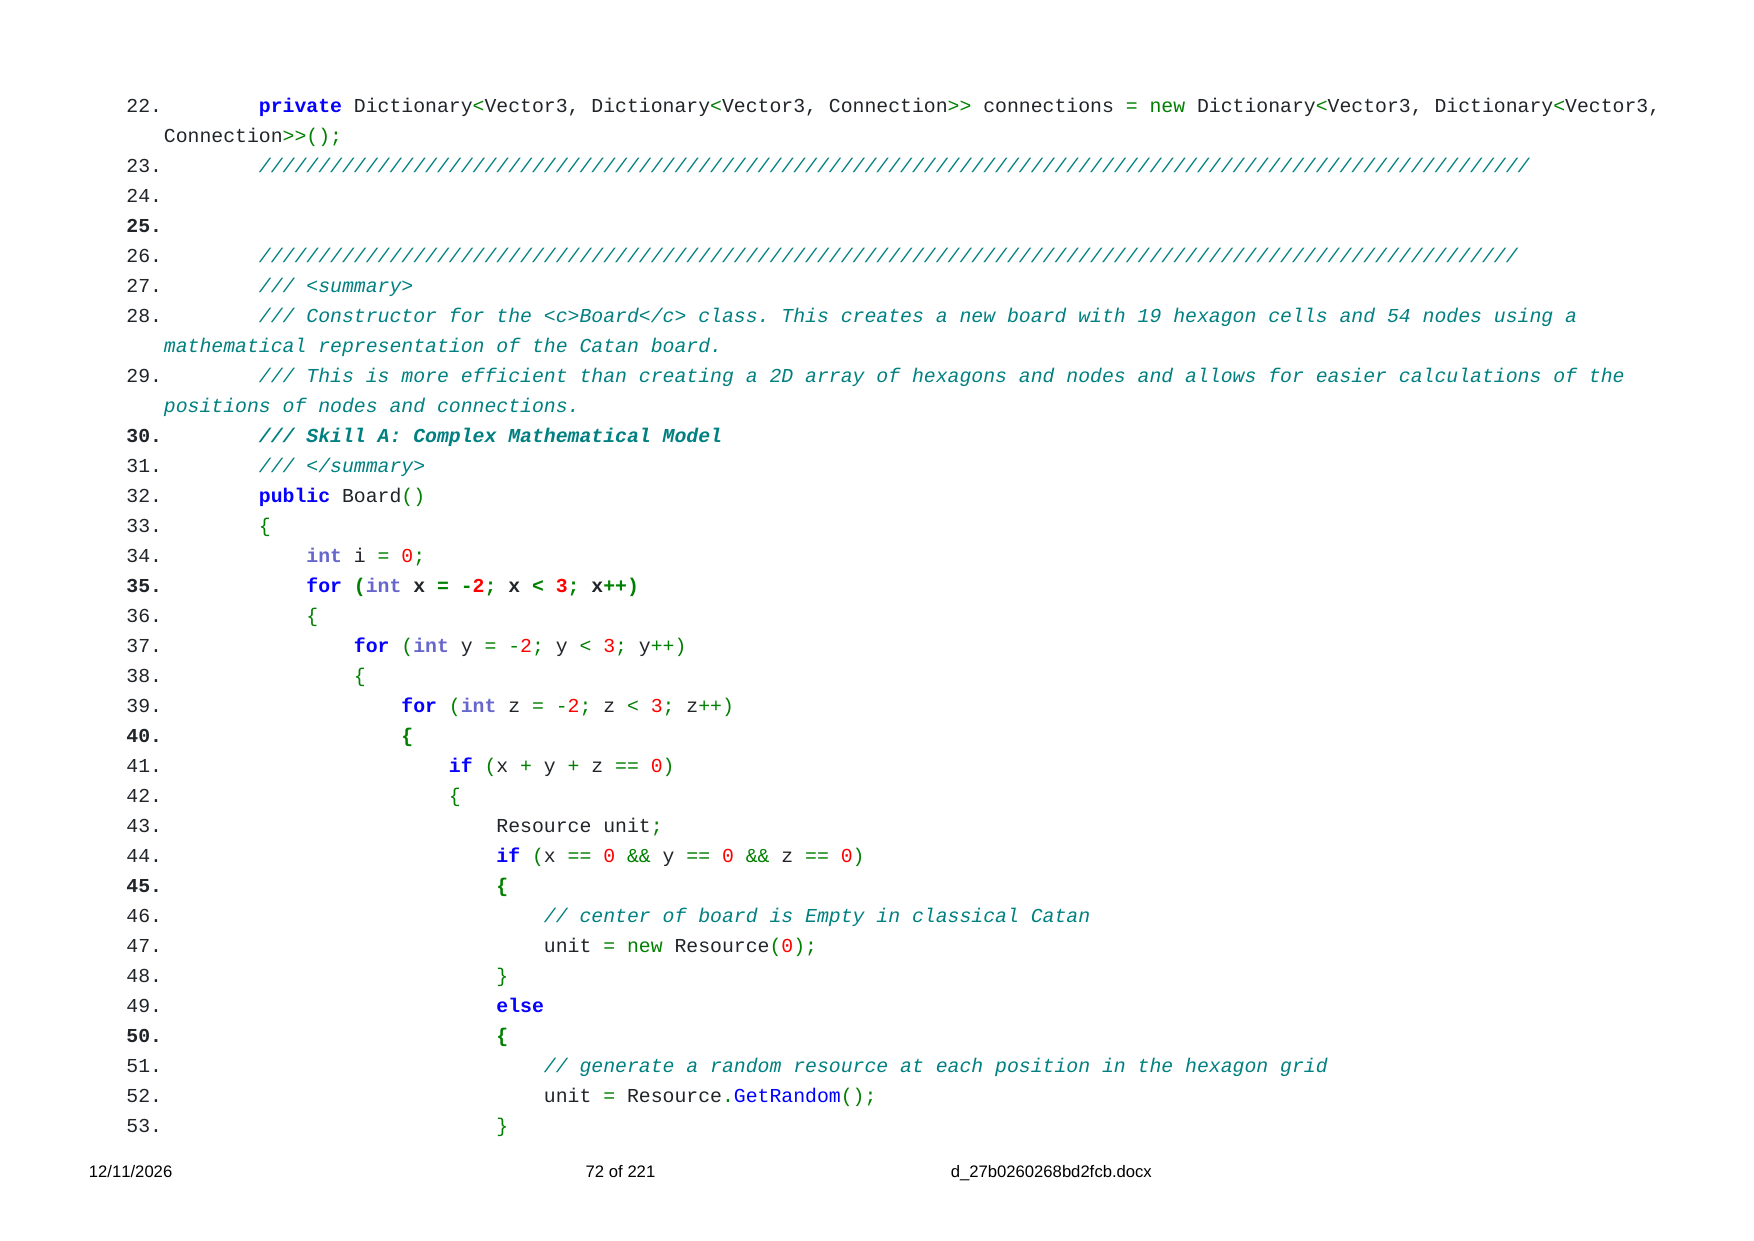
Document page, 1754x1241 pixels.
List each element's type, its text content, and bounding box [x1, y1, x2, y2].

list for (int z = -2; z < 3; z++) [126, 689, 1665, 719]
list /// Constructor for the <c>Board</c> class. This creates a new board with 19 hexagon cells and 54 nodes using a mathematical representation of the Catan board. [126, 299, 1665, 359]
list { [126, 1019, 1665, 1049]
list if (x == 0 && y == 0 && z == 0) [126, 839, 1665, 869]
list public Board() [126, 479, 1665, 509]
list // generate a random resource at each position in the hexagon grid [126, 1049, 1665, 1079]
list /// <summary> [126, 269, 1665, 299]
list { [126, 599, 1665, 629]
list for (int x = -2; x < 3; x++) [126, 569, 1665, 599]
list unit = new Resource(0); [126, 929, 1665, 959]
list /// </summary> [126, 449, 1665, 479]
list { [126, 869, 1665, 899]
list private Dictionary<Vector3, Dictionary<Vector3, Connection>> connections = new Dictionary<Vector3, Dictionary<Vector3, Connection>>(); [126, 89, 1665, 149]
list int i = 0; [126, 539, 1665, 569]
list unit = Resource.GetRandom(); [126, 1079, 1665, 1109]
list { [126, 779, 1665, 809]
list // center of board is Empty in classical Catan [126, 899, 1665, 929]
list { [126, 659, 1665, 689]
list if (x + y + z == 0) [126, 749, 1665, 779]
list /// Skill A: Complex Mathematical Model [126, 419, 1665, 449]
list else [126, 989, 1665, 1019]
list /// This is more efficient than creating a 2D array of hexagons and nodes and allows for easier calculations of the positions of nodes and connections. [126, 359, 1665, 419]
list { [126, 509, 1665, 539]
list for (int y = -2; y < 3; y++) [126, 629, 1665, 659]
list } [126, 1109, 1665, 1139]
list ////////////////////////////////////////////////////////////////////////////////////////////////////////// [126, 239, 1665, 269]
list /////////////////////////////////////////////////////////////////////////////////////////////////////////// [126, 149, 1665, 179]
list Resource unit; [126, 809, 1665, 839]
list { [126, 719, 1665, 749]
list } [126, 959, 1665, 989]
